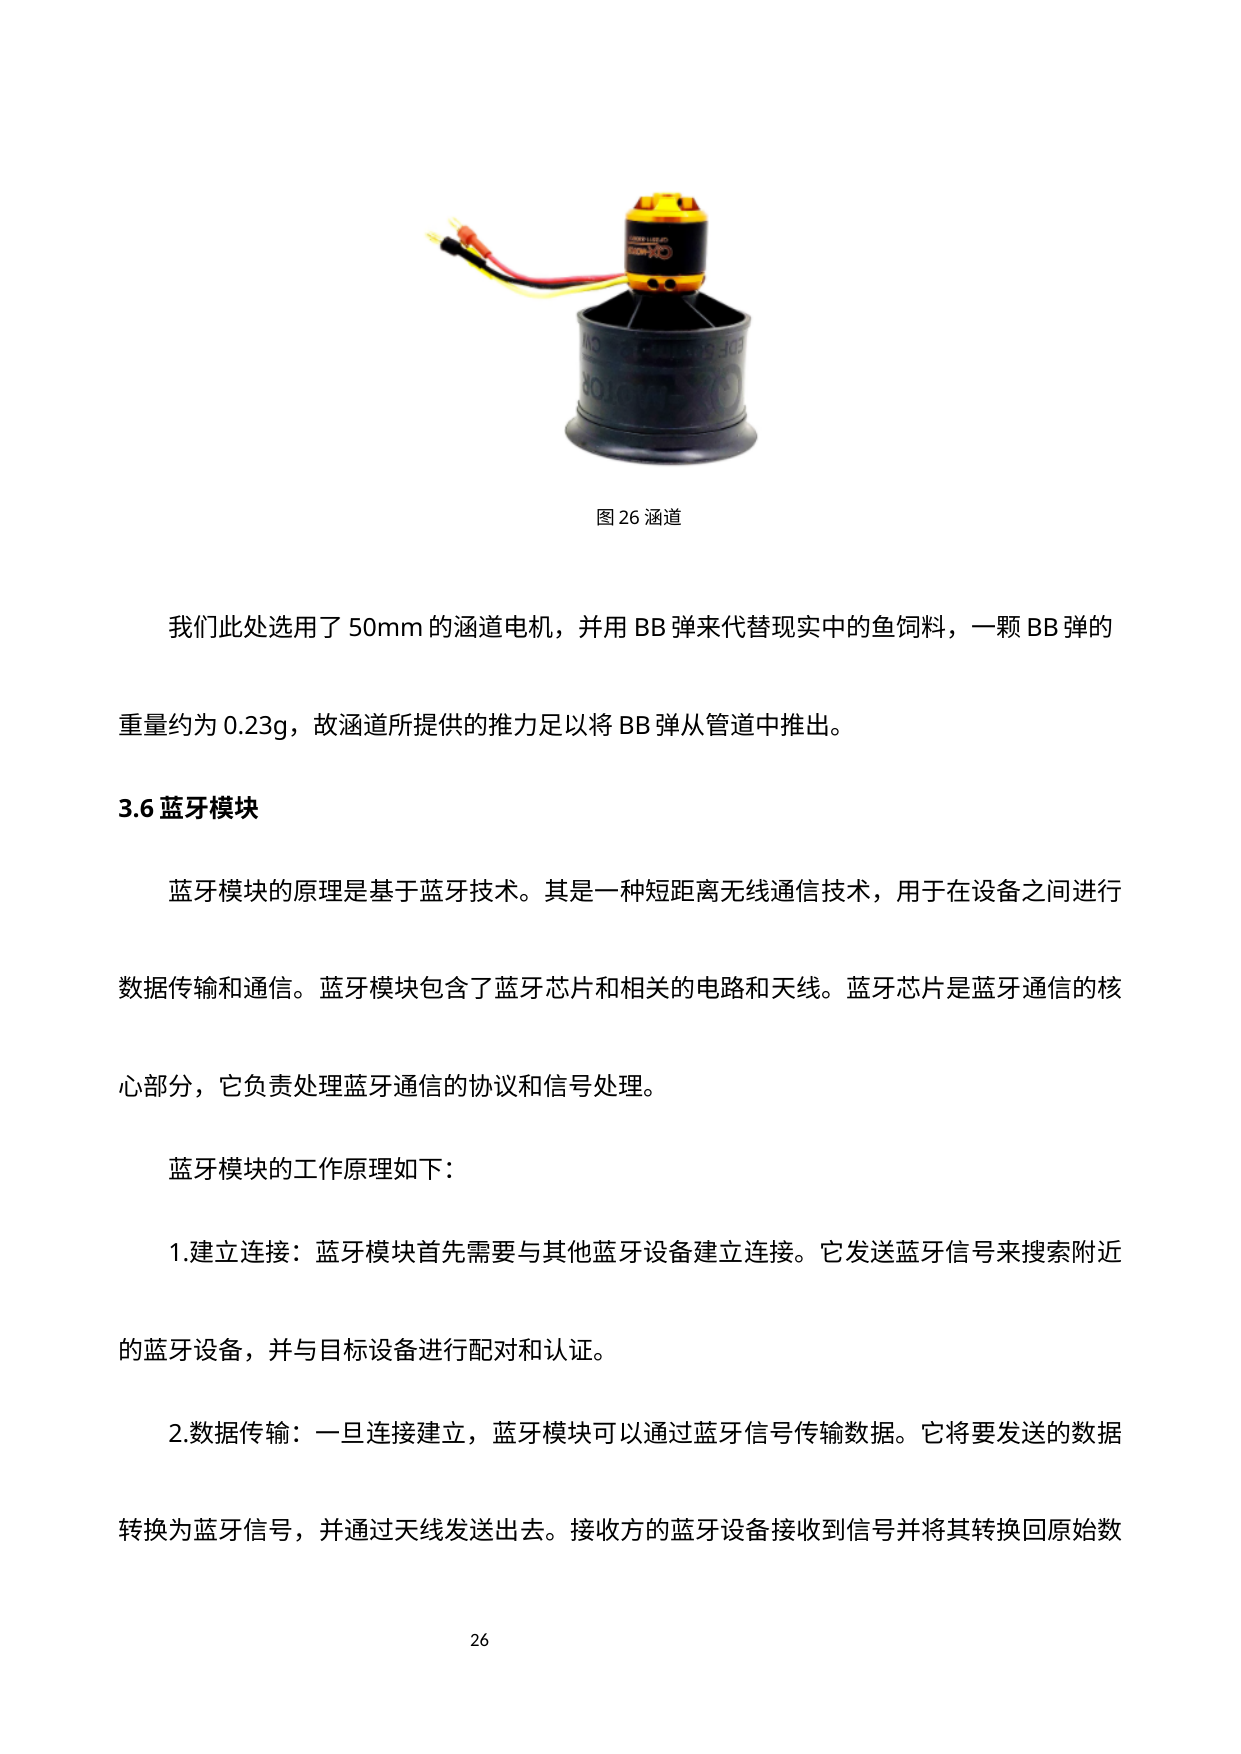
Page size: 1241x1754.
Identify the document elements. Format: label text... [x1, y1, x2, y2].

text 蓝牙模块的原理是基于蓝牙技术。其是一种短距离无线通信技术，用于在设备之间进行数据传输和通信。蓝牙模块包含了蓝牙芯片和相关的电路和天线。蓝牙芯片是蓝牙通信的核心部分，它负责处理蓝牙通信的协议和信号处理。 [118, 857, 1122, 1117]
text 蓝牙模块的工作原理如下： [118, 1135, 1122, 1200]
list 图26 涵道 [118, 500, 1122, 533]
list 3.6蓝牙模块 [118, 774, 1122, 839]
picture [421, 162, 820, 478]
text 1.建立连接：蓝牙模块首先需要与其他蓝牙设备建立连接。它发送蓝牙信号来搜索附近的蓝牙设备，并与目标设备进行配对和认证。 [118, 1218, 1122, 1381]
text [118, 1399, 1122, 1561]
list 我们此处选用了50mm的涵道电机，并用BB弹来代替现实中的鱼饲料，一颗BB弹的重量约为0.23g，故涵道所提供的推力足以将BB弹从管道中推出 [118, 593, 1122, 756]
